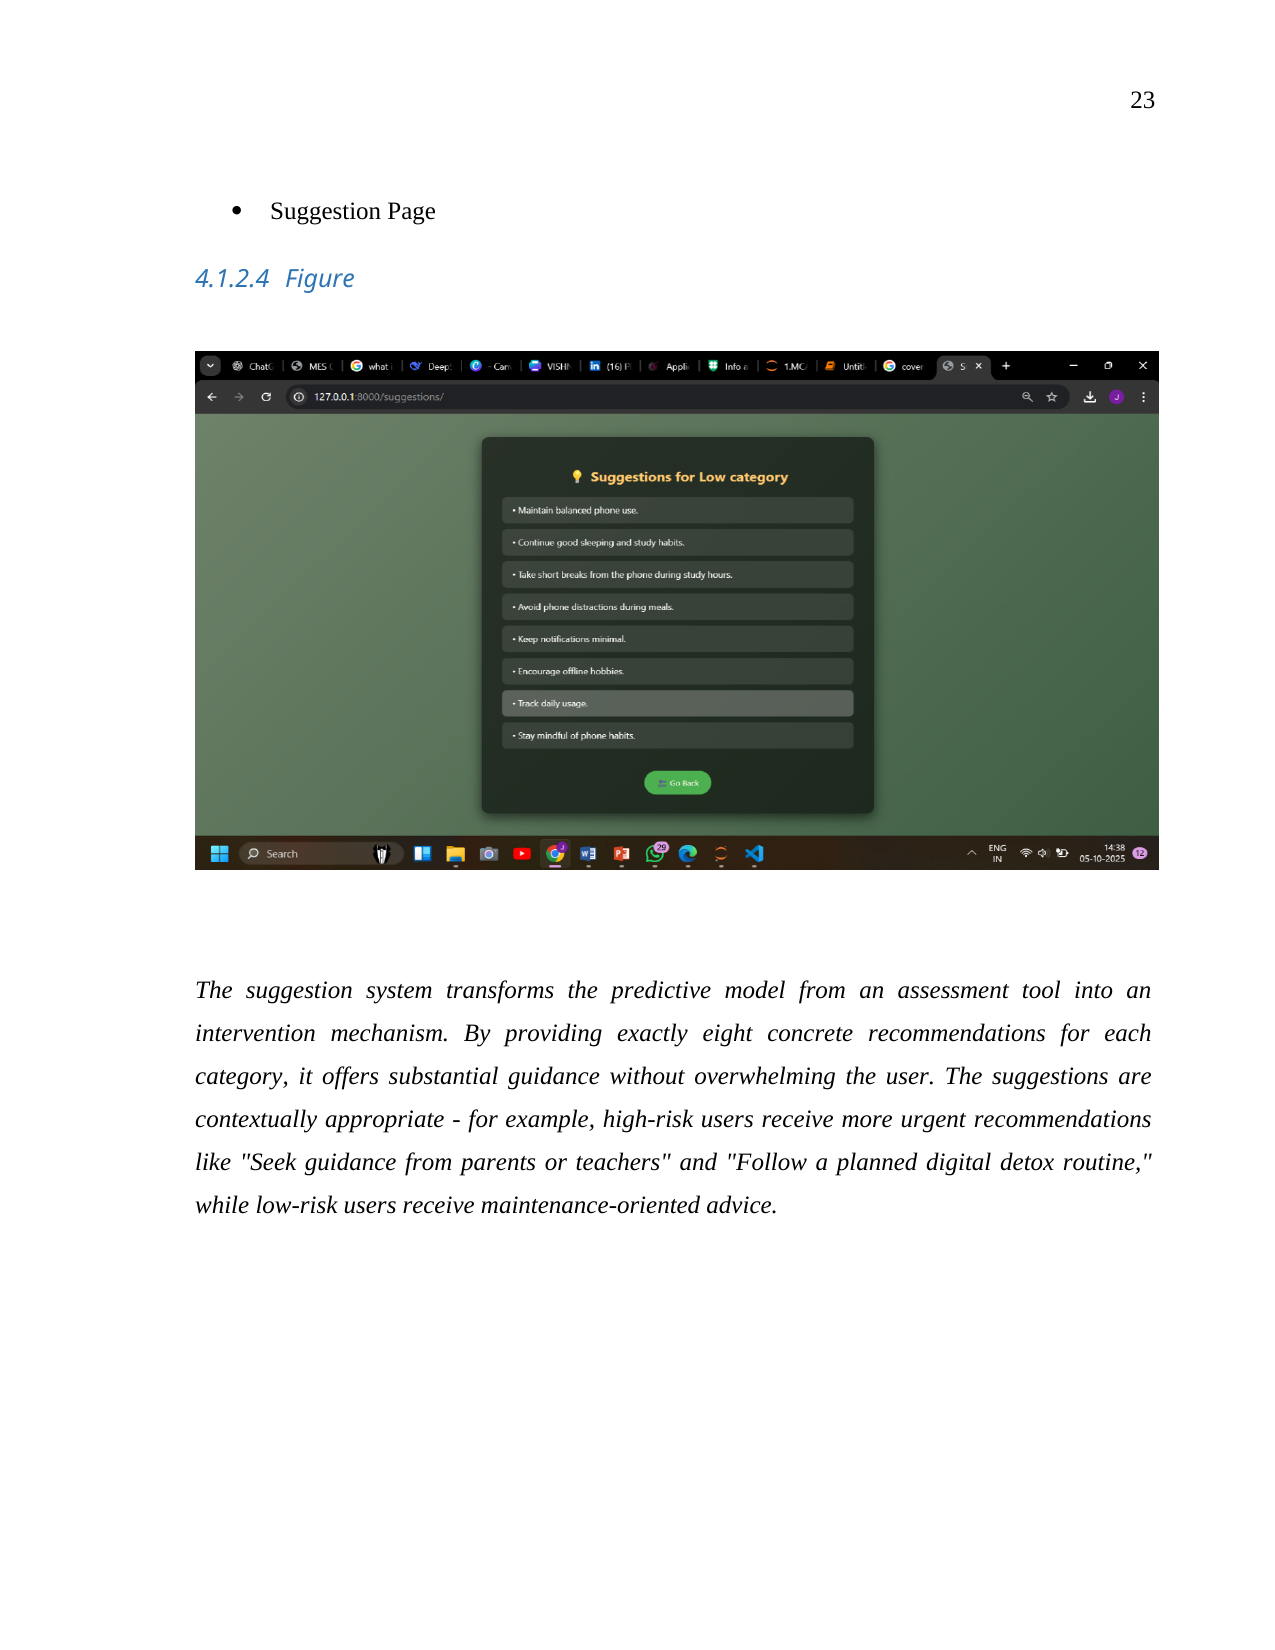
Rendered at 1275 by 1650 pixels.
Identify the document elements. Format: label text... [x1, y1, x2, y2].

subtitle Figure [195, 260, 1155, 294]
picture [195, 351, 1159, 870]
list Suggestion Page [232, 196, 1155, 225]
text The suggestion system transforms the predictive model from an assessment tool into an intervention mechanism. By providing exactly eight concrete recommendations for each category, it offers substantial guidance without overwhelming the user. The suggestions are contextually appropriate - for example, high-risk users receive more urgent recommendations like "Seek guidance from parents or teachers" and "Follow a planned digital detox routine," while low-risk users receive maintenance-oriented advice. [195, 975, 1155, 1219]
